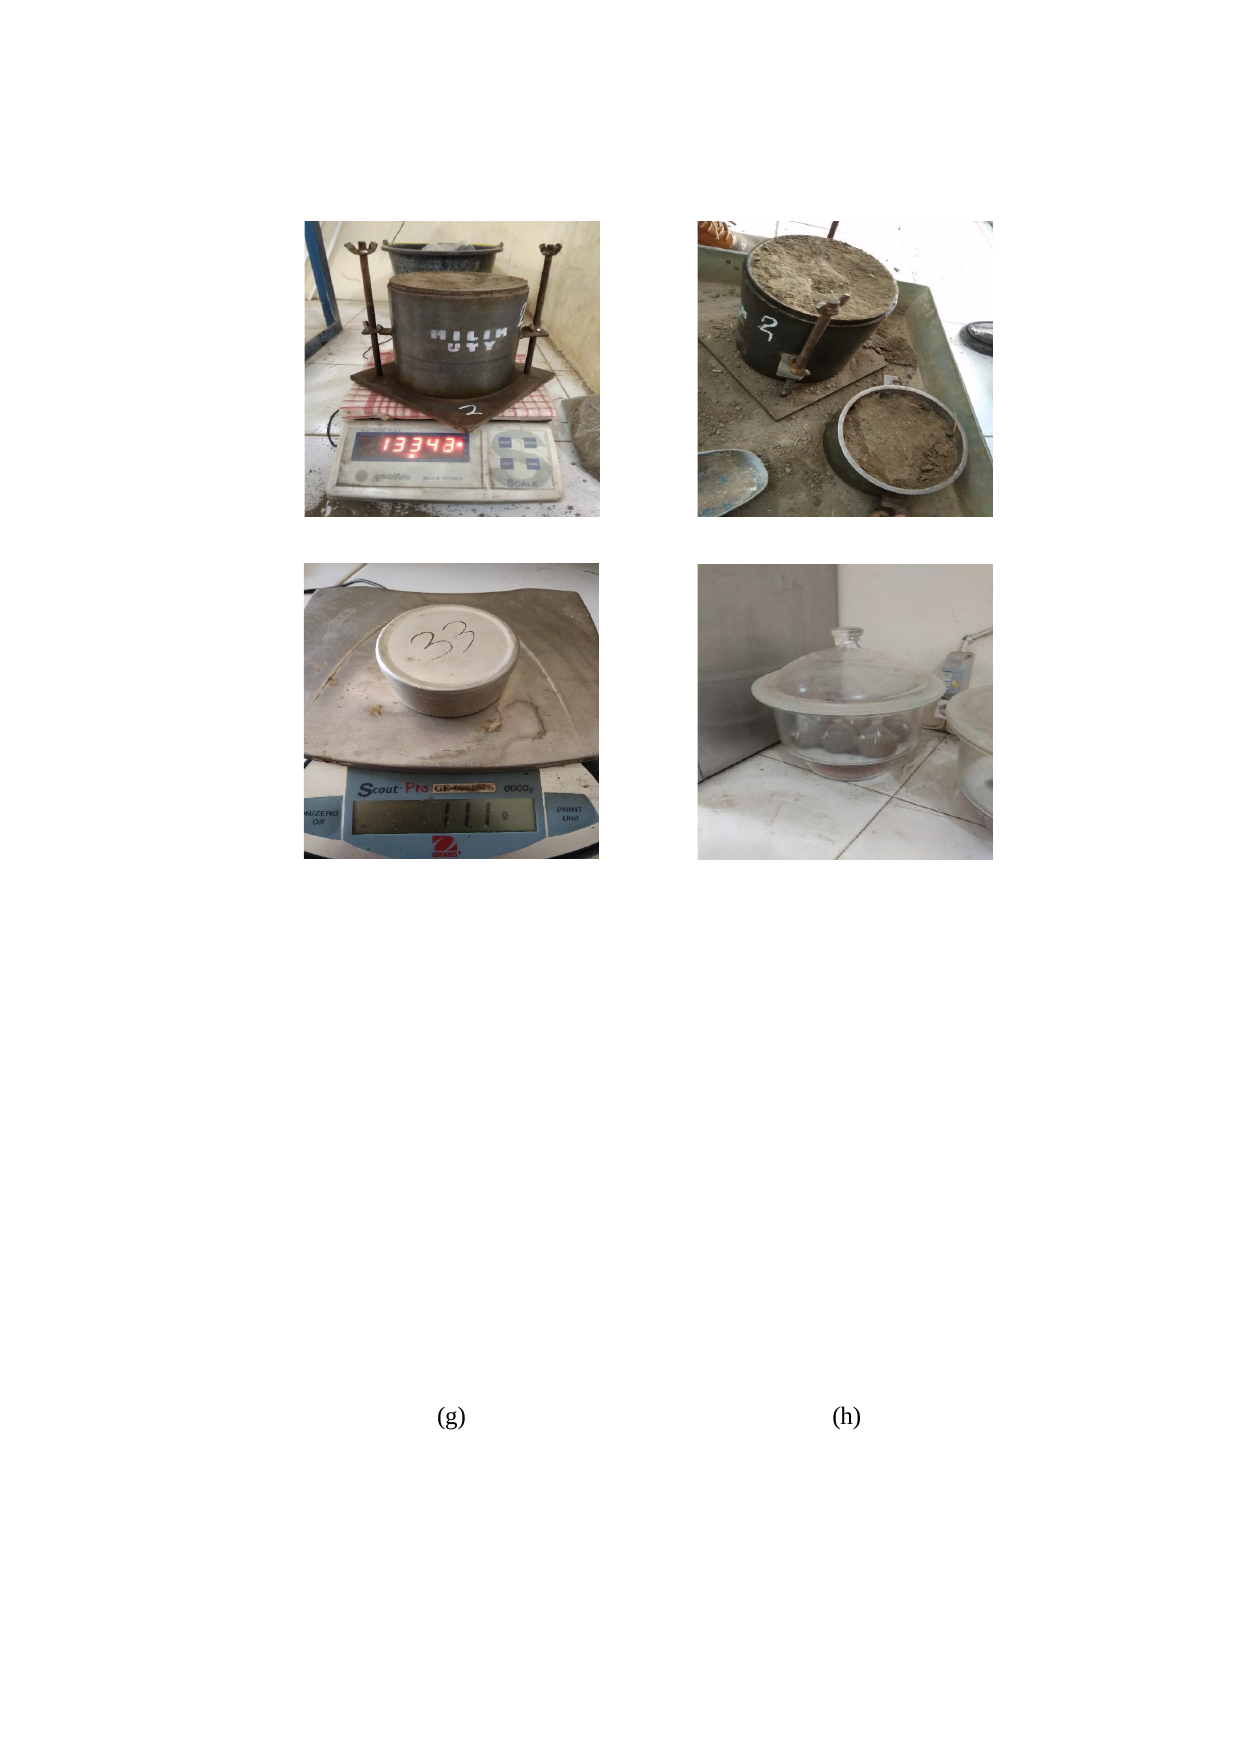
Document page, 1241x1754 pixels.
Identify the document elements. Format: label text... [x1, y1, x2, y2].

picture [303, 563, 599, 859]
picture [304, 221, 600, 517]
picture [697, 221, 993, 517]
text (g) (h) [236, 1401, 1058, 1430]
picture [697, 564, 993, 860]
